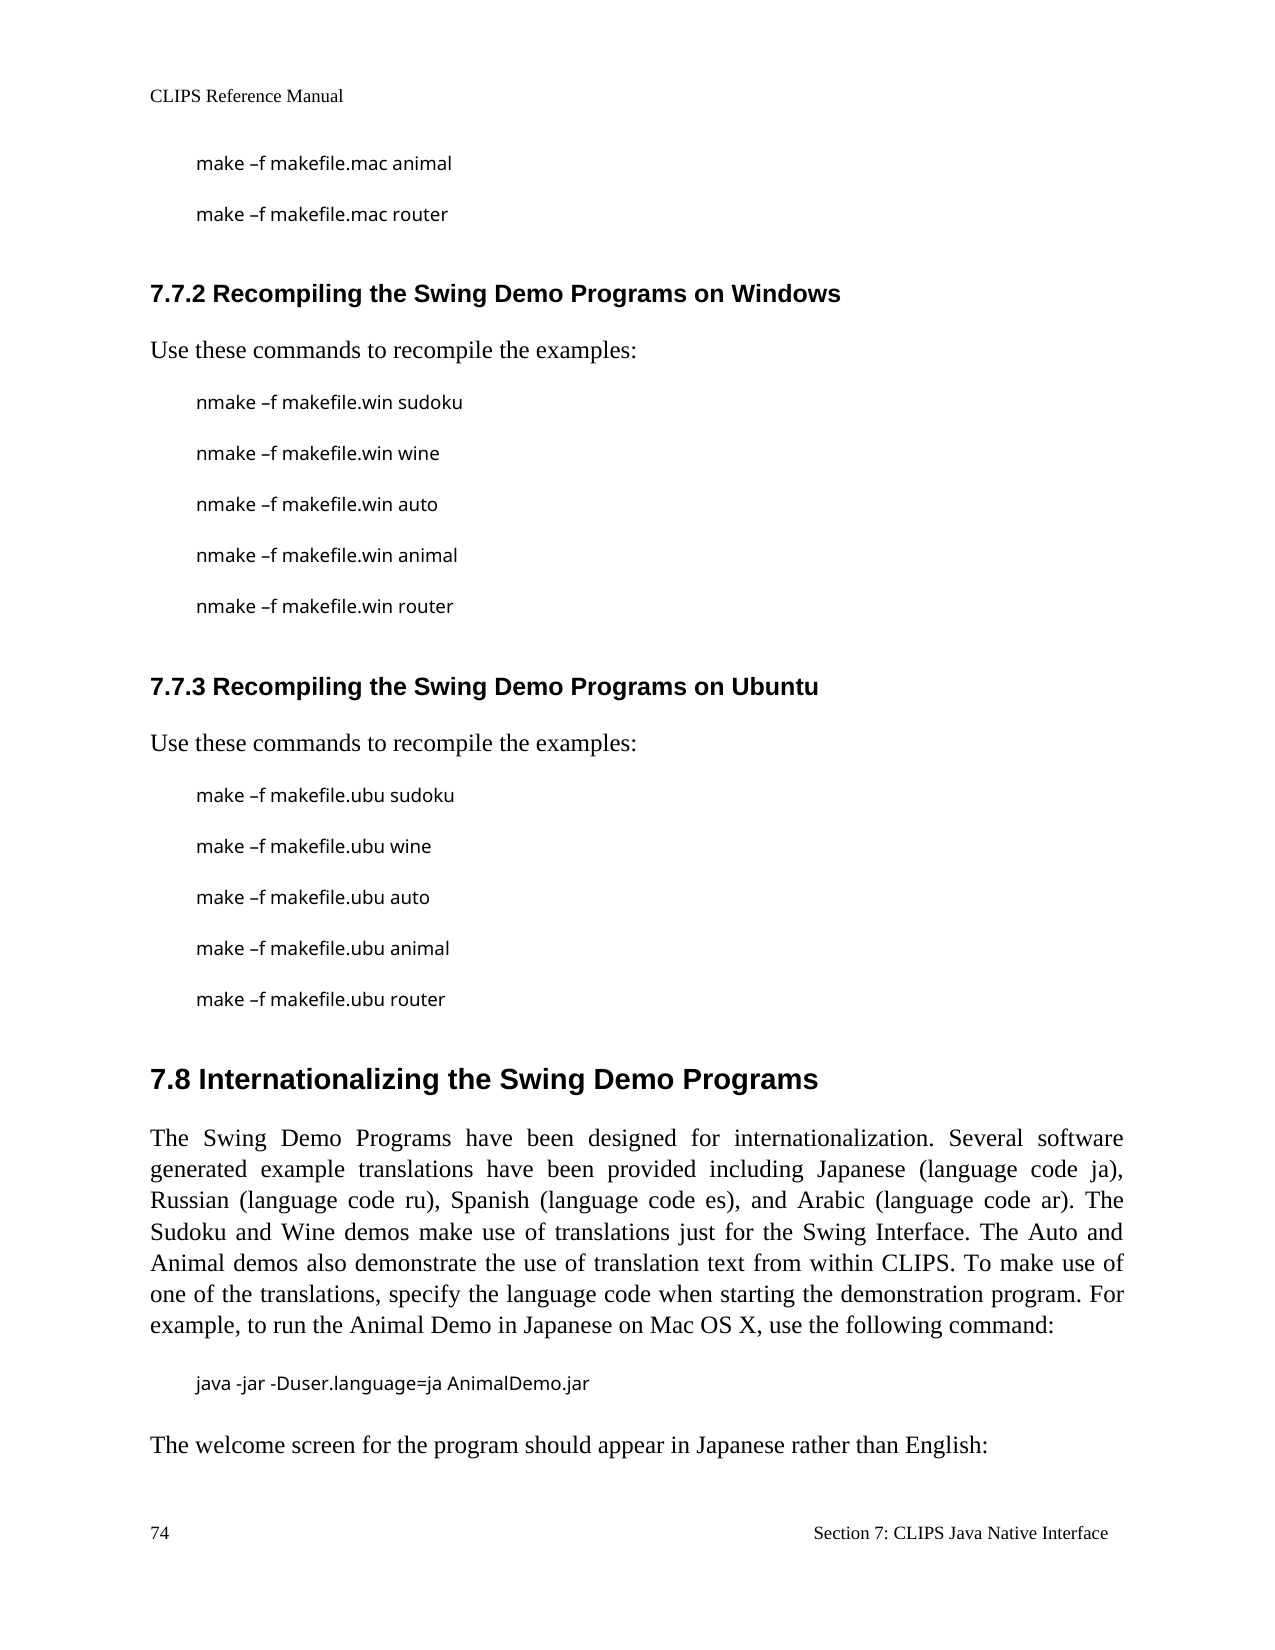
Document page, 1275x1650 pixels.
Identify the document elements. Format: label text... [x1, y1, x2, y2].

subtitle 7.8 Internationalizing the Swing Demo Programs [150, 1062, 1125, 1096]
subtitle 7.7.3 Recompiling the Swing Demo Programs on Ubuntu [150, 669, 1125, 701]
text Use these commands to recompile the examples: [150, 726, 1125, 757]
subtitle 7.7.2 Recompiling the Swing Demo Programs on Windows [150, 277, 1125, 308]
text nmake –f makefile.win animal [196, 543, 1125, 568]
text java -jar -Duser.language=ja AnimalDemo.jar [196, 1371, 1125, 1396]
text make –f makefile.mac animal [196, 150, 1125, 176]
text The welcome screen for the program should appear in Japanese rather than English: [150, 1427, 1125, 1458]
text make –f makefile.ubu sudoku [196, 782, 1125, 808]
text nmake –f makefile.win auto [196, 492, 1125, 517]
text make –f makefile.ubu auto [196, 884, 1125, 910]
text make –f makefile.ubu animal [196, 935, 1125, 961]
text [150, 333, 1125, 364]
text nmake –f makefile.win router [196, 594, 1125, 619]
text make –f makefile.ubu wine [196, 833, 1125, 859]
text nmake –f makefile.win sudoku [196, 389, 1125, 415]
text nmake –f makefile.win wine [196, 441, 1125, 466]
text make –f makefile.mac router [196, 201, 1125, 227]
text The Swing Demo Programs have been designed for internationalization. Several software generated example translations have been provided including Japanese (language code ja), Russian (language code ru), Spanish (language code es), and Arabic (language code ar). The Sudoku and Wine demos make use of translations just for the Swing Interface. The Auto and Animal demos also demonstrate the use of translation text from within CLIPS. To make use of one of the translations, specify the language code when starting the demonstration program. For example, to run the Animal Demo in Japanese on Mac OS X, use the following command: [150, 1121, 1125, 1339]
text make –f makefile.ubu router [196, 986, 1125, 1012]
